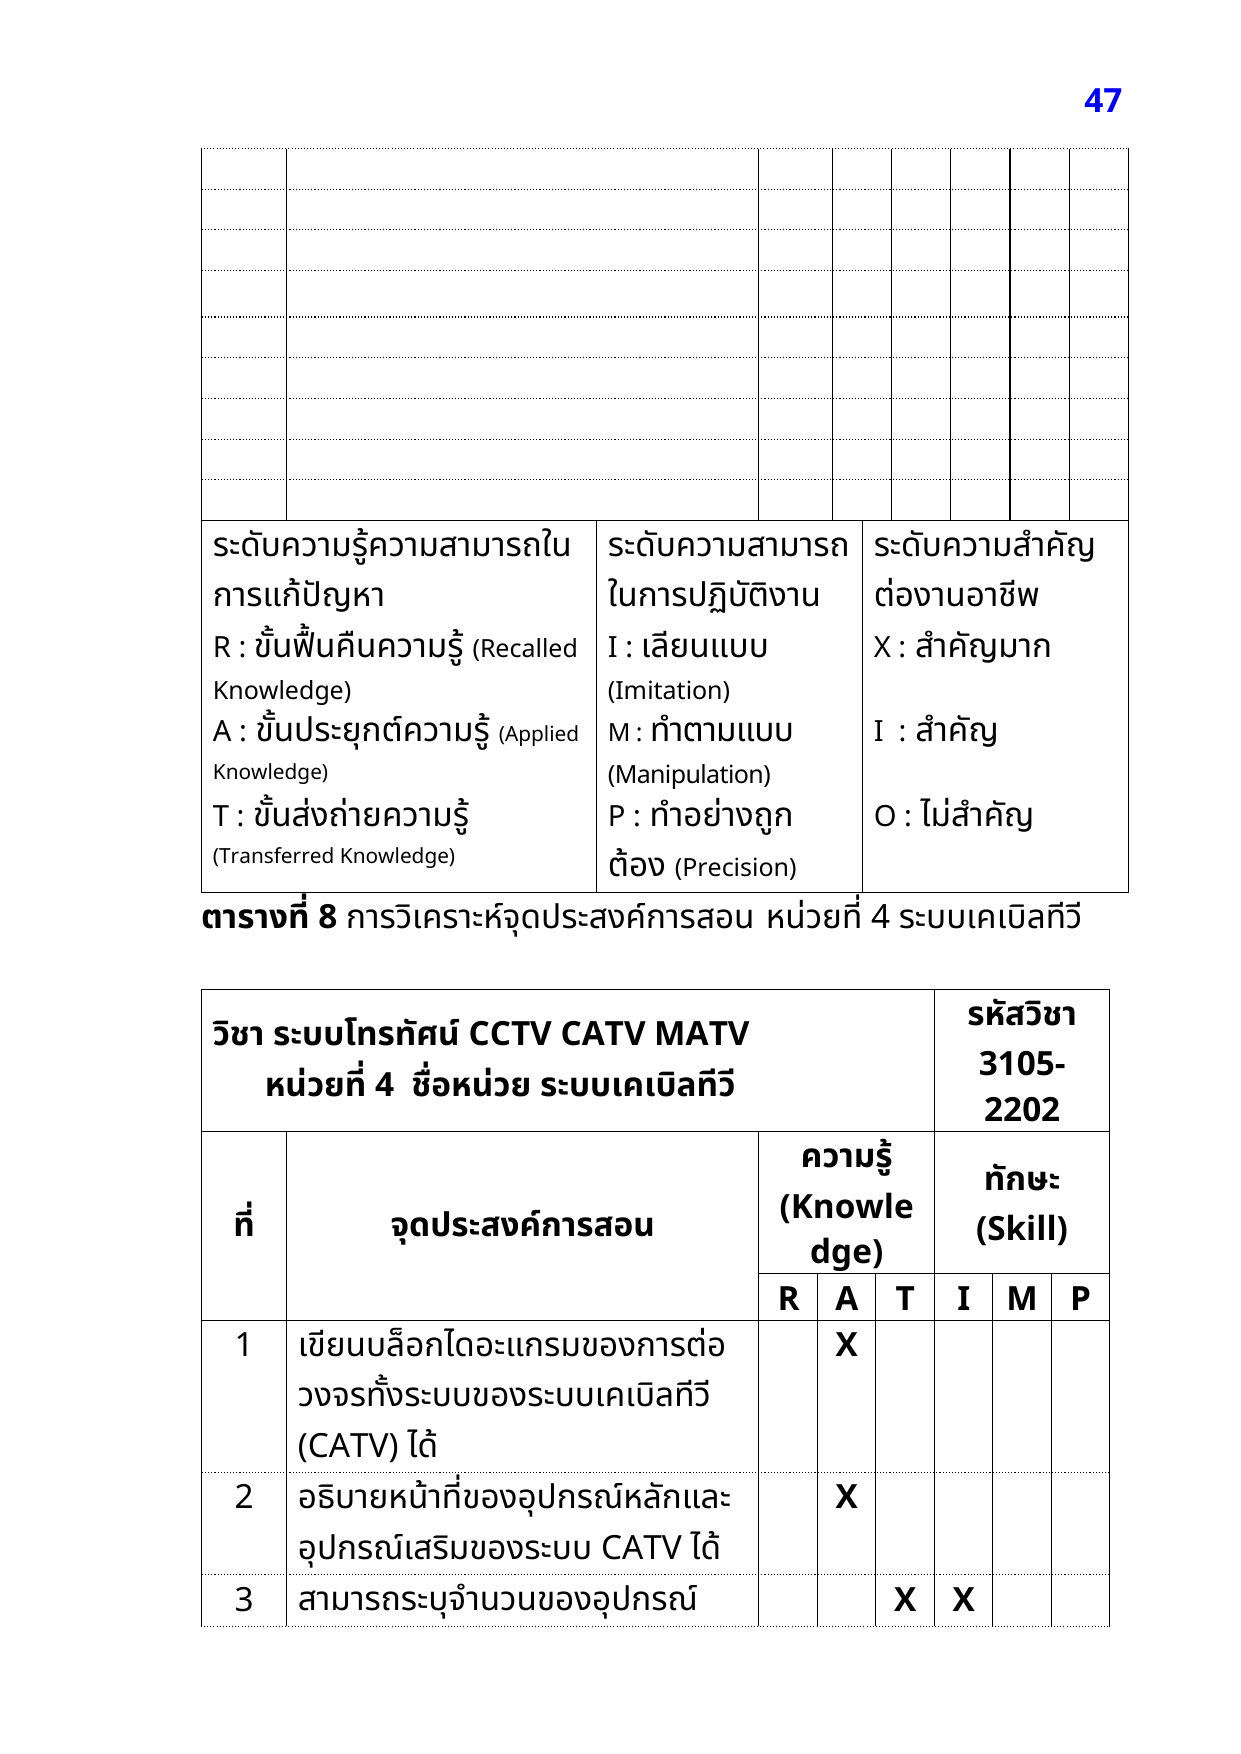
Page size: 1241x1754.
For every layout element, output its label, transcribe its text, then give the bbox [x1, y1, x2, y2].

table_cell [1011, 398, 1069, 438]
table_cell [202, 270, 286, 316]
table_cell [759, 398, 832, 438]
table_cell P : ทำอย่างถูกต้อง (Precision) [597, 791, 862, 892]
table_cell [202, 439, 286, 479]
table_cell [759, 1472, 817, 1574]
table_header วิชา ระบบโทรทัศน์ CCTV CATV MATV หน่วยที่ 4 ชื่อหน่วย ระบบเคเบิลทีวี [202, 990, 934, 1131]
table_cell [759, 479, 832, 520]
table_cell [287, 316, 758, 357]
table_cell [892, 357, 950, 398]
table_cell [1070, 439, 1128, 479]
table_cell [951, 316, 1009, 357]
table_cell [892, 148, 950, 188]
table_cell [833, 229, 891, 270]
table_cell A : ขั้นประยุกต์ความรู้ (Applied Knowledge) [202, 706, 596, 791]
table_cell 1 [202, 1321, 286, 1472]
table_cell [951, 479, 1009, 520]
table_cell [1011, 229, 1069, 270]
table_cell I : เลียนแบบ (Imitation) [597, 622, 862, 706]
table_cell 3 [202, 1574, 286, 1626]
table_cell [759, 270, 832, 316]
table_cell [759, 357, 832, 398]
table_cell เขียนบล็อกไดอะแกรมของการต่อวงจรทั้งระบบของระบบเคเบิลทีวี (CATV) ได้ [287, 1321, 758, 1472]
table_cell [1011, 316, 1069, 357]
table_cell [1070, 229, 1128, 270]
table_cell [892, 270, 950, 316]
table_cell [833, 479, 891, 520]
table_cell [1070, 270, 1128, 316]
table_cell [833, 357, 891, 398]
table_cell [287, 398, 758, 438]
table_cell [759, 229, 832, 270]
table_cell I [935, 1274, 992, 1320]
table_cell [951, 270, 1009, 316]
table_cell [1070, 479, 1128, 520]
table_cell [876, 1321, 934, 1472]
table_cell M [993, 1274, 1051, 1320]
table_cell [1011, 439, 1069, 479]
table_cell R : ขั้นฟื้นคืนความรู้ (Recalled Knowledge) [202, 622, 596, 706]
table_cell [759, 1321, 817, 1472]
table_cell [833, 398, 891, 438]
table_cell [833, 316, 891, 357]
table_cell [1011, 357, 1069, 398]
table_cell 2 [202, 1472, 286, 1574]
table_cell X [876, 1574, 934, 1626]
table_cell [993, 1472, 1051, 1574]
table_cell [951, 229, 1009, 270]
table_cell [951, 439, 1009, 479]
table_cell [1011, 479, 1069, 520]
table_header รหัสวิชา 3105-2202 [935, 990, 1109, 1131]
table_cell O : ไม่สำคัญ [863, 791, 1128, 892]
table_cell [1070, 148, 1128, 188]
table_cell [759, 439, 832, 479]
table_cell M : ทำตามแบบ (Manipulation) [597, 706, 862, 791]
table_cell ระดับความสามารถในการปฏิบัติงาน [597, 521, 862, 622]
table_cell [202, 148, 286, 188]
table_cell [951, 148, 1010, 188]
table_cell [1052, 1321, 1109, 1472]
table_cell [892, 479, 950, 520]
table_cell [287, 1574, 758, 1626]
table_cell [892, 229, 950, 270]
table_cell [1011, 148, 1069, 188]
table_cell [892, 398, 950, 438]
table_cell อธิบายหน้าที่ของอุปกรณ์หลักและอุปกรณ์เสริมของระบบ CATV ได้ [287, 1472, 758, 1574]
table_cell T [876, 1274, 934, 1320]
table_cell [876, 1472, 934, 1574]
table_cell [202, 398, 286, 438]
table_cell [892, 189, 950, 229]
table_cell R [759, 1274, 817, 1320]
table_cell [833, 270, 891, 316]
table_cell [951, 357, 1009, 398]
table_cell ทักษะ (Skill) [935, 1132, 1109, 1273]
table_cell [202, 189, 286, 229]
table_cell [287, 229, 758, 270]
table_cell ระดับความสำคัญต่องานอาชีพ [863, 521, 1128, 622]
table_cell [951, 398, 1009, 438]
table_cell [1070, 189, 1128, 229]
table_cell [1070, 357, 1128, 398]
table_cell [202, 316, 286, 357]
table_cell [833, 189, 891, 229]
table_cell [993, 1321, 1051, 1472]
table_cell [833, 148, 891, 188]
table_cell X : สำคัญมาก [863, 622, 1128, 706]
table_cell I : สำคัญ [863, 706, 1128, 791]
table_cell [951, 189, 1009, 229]
table_cell [935, 1321, 992, 1472]
table_cell P [1052, 1274, 1109, 1320]
table_cell [287, 479, 758, 520]
table_cell [287, 148, 758, 188]
table_cell [759, 1574, 817, 1626]
text ตารางที่ 8 การวิเคราะห์จุดประสงค์การสอน หน่วยที่ 4 ระบบเคเบิลทีวี [201, 893, 1122, 943]
table_cell [1070, 316, 1128, 357]
table_cell X [818, 1321, 875, 1472]
table_cell [202, 229, 286, 270]
table_cell [892, 316, 950, 357]
table_cell ความรู้ (Knowledge) [759, 1132, 934, 1273]
table_cell [993, 1574, 1051, 1626]
table_cell [287, 270, 758, 316]
table_cell [759, 189, 832, 229]
table_cell T : ขั้นส่งถ่ายความรู้ (Transferred Knowledge) [202, 791, 596, 892]
table_cell [1070, 398, 1128, 438]
table_cell [1052, 1472, 1109, 1574]
table_cell [759, 316, 832, 357]
table_cell A [818, 1274, 875, 1320]
table_cell X [818, 1472, 875, 1574]
table_cell [1011, 189, 1069, 229]
table_cell จุดประสงค์การสอน [287, 1132, 758, 1320]
table_cell ที่ [202, 1132, 286, 1320]
table_cell [1052, 1574, 1109, 1626]
table_cell [287, 439, 758, 479]
table_cell ระดับความรู้ความสามารถในการแก้ปัญหา [202, 521, 596, 622]
table_cell [202, 357, 286, 398]
table_cell [833, 439, 891, 479]
table_cell [287, 189, 758, 229]
table_cell [287, 357, 758, 398]
table_cell [892, 439, 950, 479]
table_cell [202, 479, 286, 520]
table_cell X [935, 1574, 992, 1626]
table_cell [759, 148, 832, 188]
table_cell [818, 1574, 875, 1626]
table_cell [1011, 270, 1069, 316]
table_cell [935, 1472, 992, 1574]
